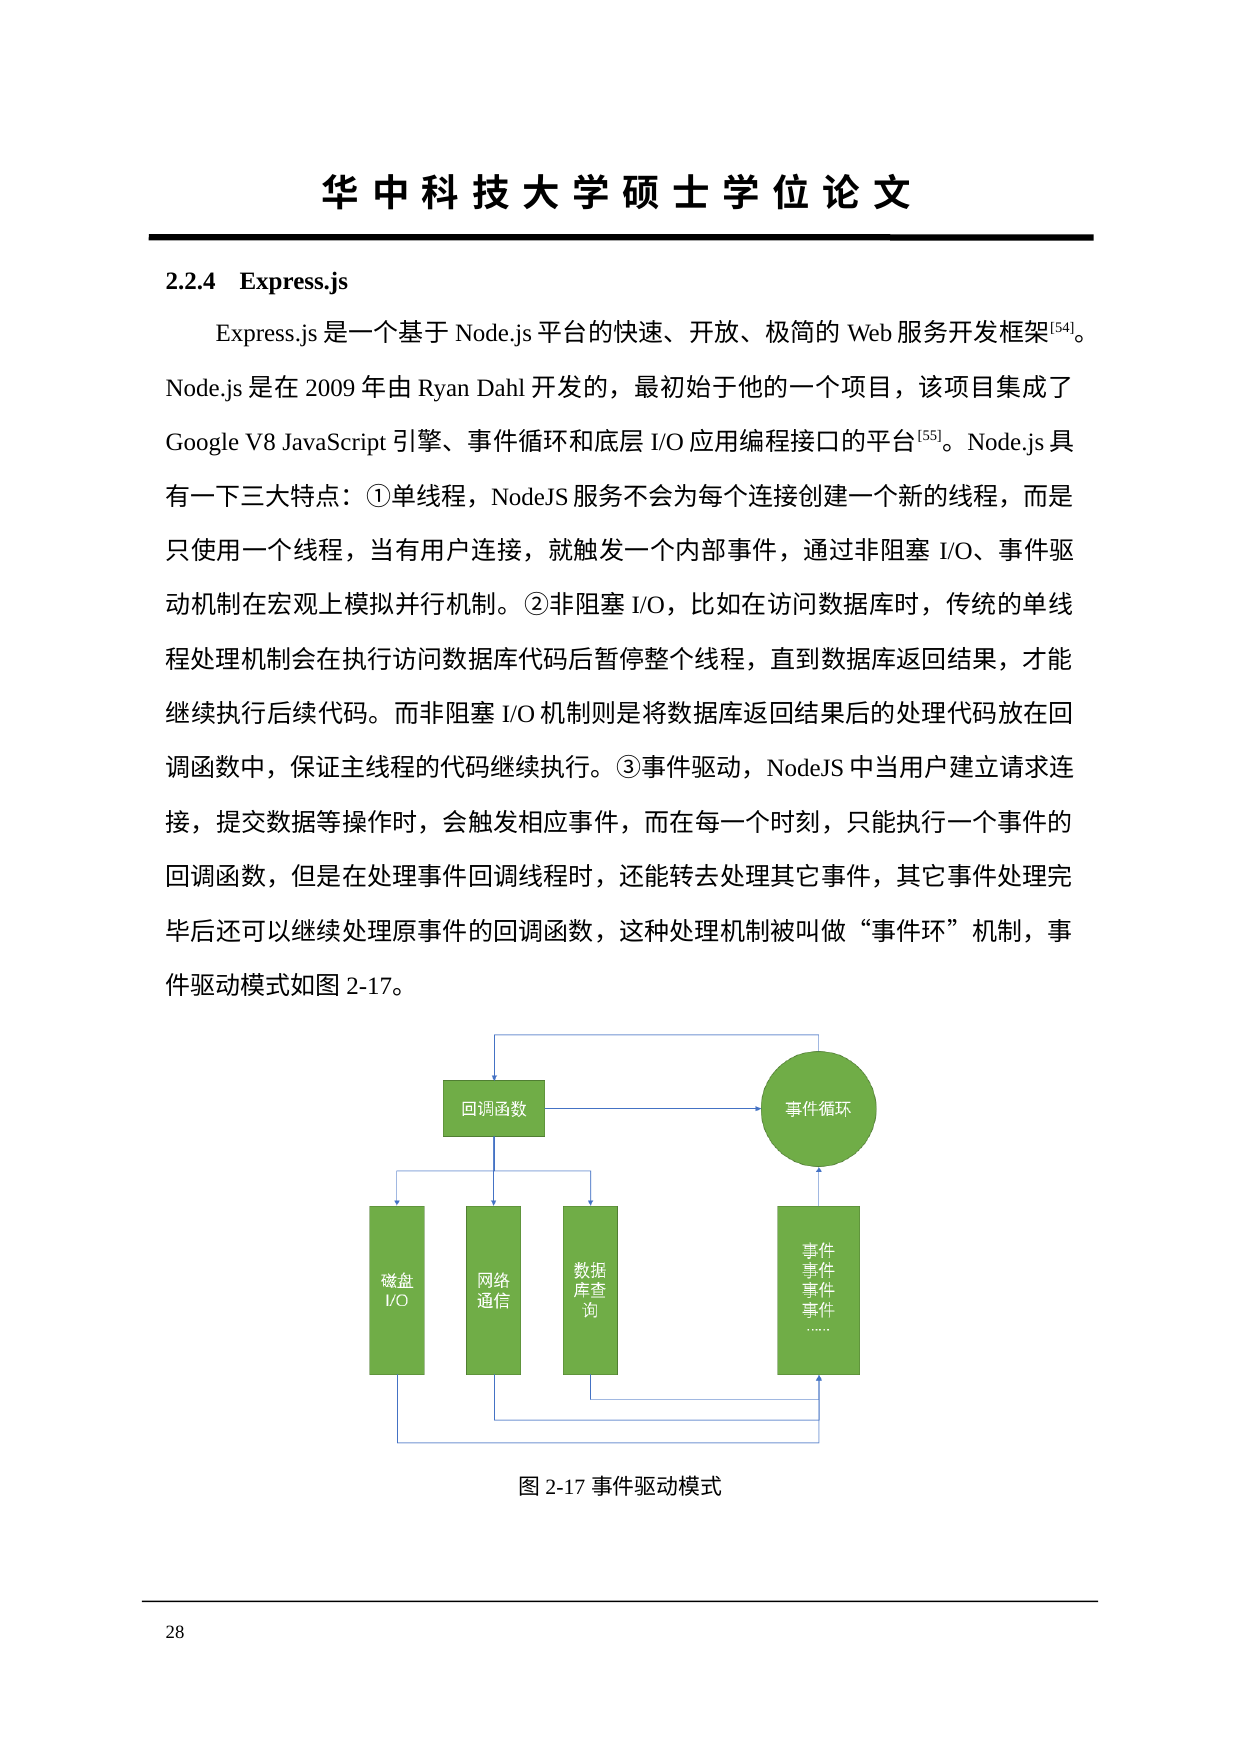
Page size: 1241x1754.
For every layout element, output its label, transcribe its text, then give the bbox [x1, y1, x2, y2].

picture [353, 1019, 887, 1455]
subtitle Express.js [165, 266, 1075, 294]
